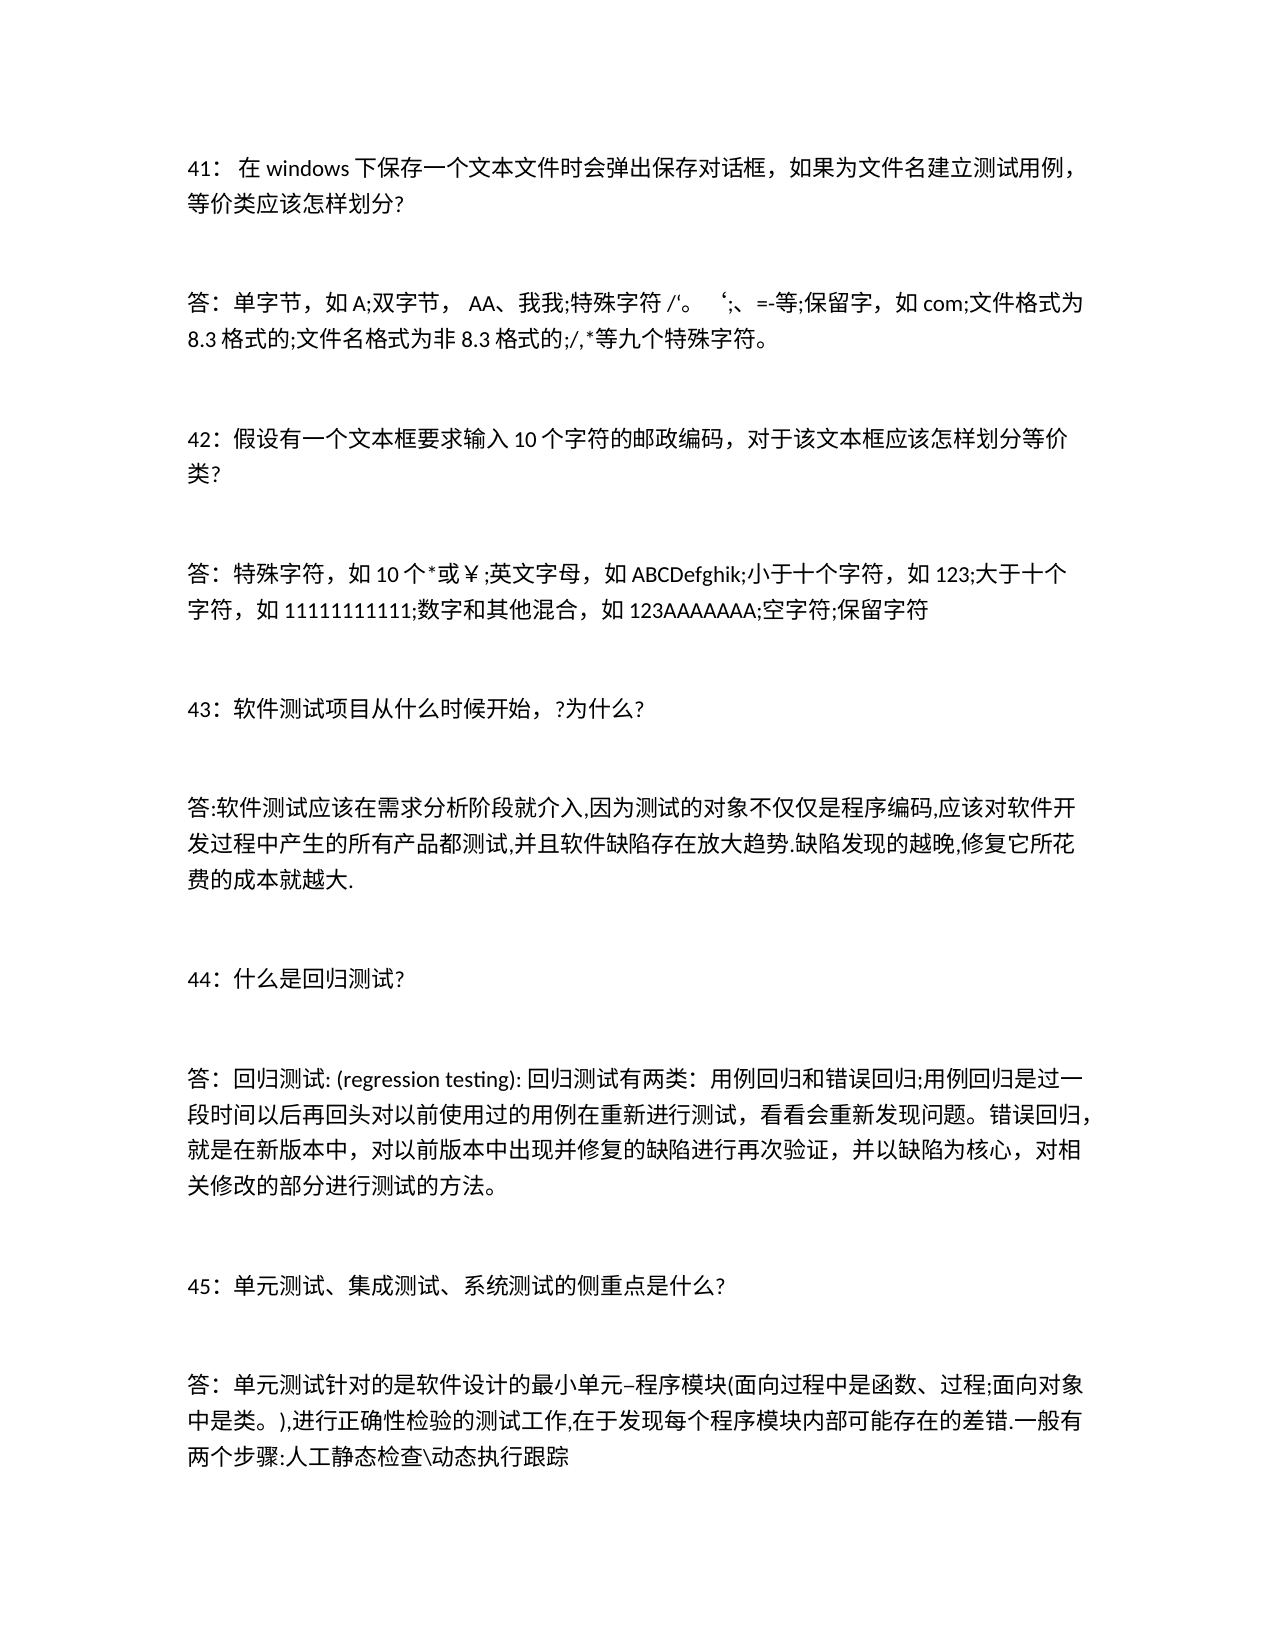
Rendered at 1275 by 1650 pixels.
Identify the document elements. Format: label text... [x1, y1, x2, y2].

text 答：单元测试针对的是软件设计的最小单元–程序模块(面向过程中是函数、过程;面向对象中是类。),进行正确性检验的测试工作,在于发现每个程序模块内部可能存在的差错.一般有两个步骤:人工静态检查\动态执行跟踪 [187, 1367, 1087, 1472]
text 41： 在windows下保存一个文本文件时会弹出保存对话框，如果为文件名建立测试用例，等价类应该怎样划分? [187, 150, 1087, 219]
text 44：什么是回归测试? [187, 961, 1087, 994]
text 答：回归测试: (regression testing): 回归测试有两类：用例回归和错误回归;用例回归是过一段时间以后再回头对以前使用过的用例在重新进行测试，看看会重新发现问题。错误回归，就是在新版本中，对以前版本中出现并修复的缺陷进行再次验证，并以缺陷为核心，对相关修改的部分进行测试的方法。 [187, 1061, 1087, 1201]
text 42：假设有一个文本框要求输入10个字符的邮政编码，对于该文本框应该怎样划分等价类? [187, 420, 1087, 489]
text 答:软件测试应该在需求分析阶段就介入,因为测试的对象不仅仅是程序编码,应该对软件开发过程中产生的所有产品都测试,并且软件缺陷存在放大趋势.缺陷发现的越晚,修复它所花费的成本就越大. [187, 790, 1087, 895]
text 答：单字节，如A;双字节， AA、我我;特殊字符 /‘。‘;、=-等;保留字，如com;文件格式为8.3格式的;文件名格式为非8.3格式的;/,*等九个特殊字符。 [187, 285, 1087, 354]
text 答：特殊字符，如10个*或￥;英文字母，如ABCDefghik;小于十个字符，如123;大于十个字符，如11111111111;数字和其他混合，如123AAAAAAA;空字符;保留字符 [187, 556, 1087, 625]
text 43：软件测试项目从什么时候开始，?为什么? [187, 691, 1087, 724]
text 45：单元测试、集成测试、系统测试的侧重点是什么? [187, 1267, 1087, 1301]
